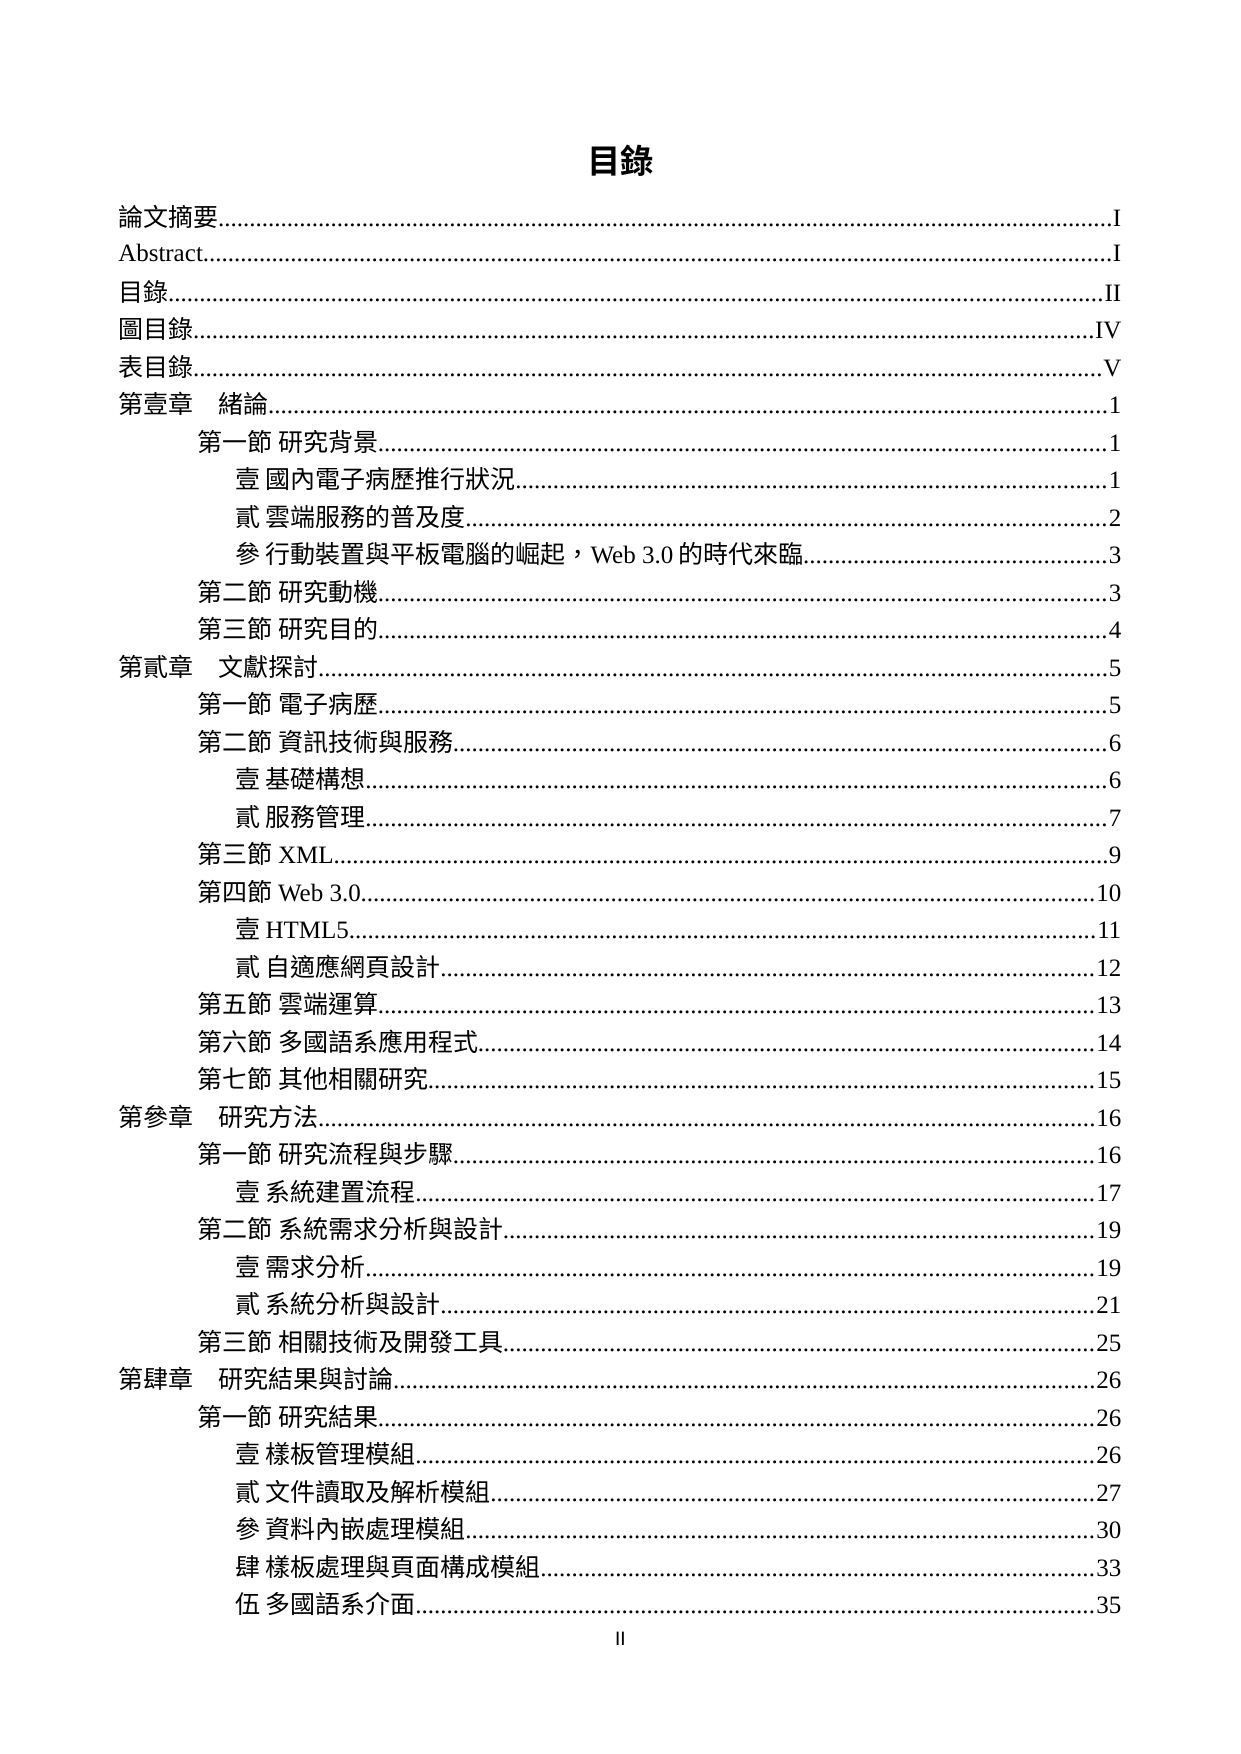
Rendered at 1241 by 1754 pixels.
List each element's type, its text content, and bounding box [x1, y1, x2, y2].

text 目錄 II [118, 272, 1122, 309]
text 第壹章 緒論 1 [118, 384, 1122, 422]
text 第六節 多國語系應用程式 14 [176, 1022, 1122, 1059]
text 第貳章 文獻探討 5 [118, 647, 1122, 684]
text 圖目錄 IV [118, 309, 1122, 347]
text 參 資料內嵌處理模組 30 [235, 1509, 1122, 1547]
text 第一節 研究背景 1 [176, 422, 1122, 459]
text 參 行動裝置與平板電腦的崛起，Web 3.0的時代來臨 3 [235, 534, 1122, 572]
text 壹 樣板管理模組 26 [235, 1434, 1122, 1472]
text 第一節 研究結果 26 [176, 1397, 1122, 1434]
text 貳 雲端服務的普及度 2 [235, 497, 1122, 534]
text 第三節 相關技術及開發工具 25 [176, 1322, 1122, 1359]
text 壹 系統建置流程 17 [235, 1172, 1122, 1209]
text 貳 系統分析與設計 21 [235, 1284, 1122, 1322]
text 貳 自適應網頁設計 12 [235, 947, 1122, 984]
text 第四節 Web 3.0 10 [176, 872, 1122, 909]
text 壹 國內電子病歷推行狀況 1 [235, 459, 1122, 497]
text 第二節 系統需求分析與設計 19 [176, 1209, 1122, 1247]
text 表目錄 V [118, 347, 1122, 384]
text 第二節 資訊技術與服務 6 [176, 722, 1122, 759]
text 第七節 其他相關研究 15 [176, 1059, 1122, 1097]
text 第二節 研究動機 3 [176, 572, 1122, 609]
text 肆 樣板處理與頁面構成模組 33 [235, 1547, 1122, 1584]
text 第肆章 研究結果與討論 26 [118, 1359, 1122, 1397]
text 貳 服務管理 7 [235, 797, 1122, 834]
text 壹 需求分析 19 [235, 1247, 1122, 1284]
text 壹 基礎構想 6 [235, 759, 1122, 797]
text 壹 HTML5 11 [235, 909, 1122, 947]
text 第三節 研究目的 4 [176, 609, 1122, 647]
text 伍 多國語系介面 35 [235, 1584, 1122, 1622]
text 第一節 電子病歷 5 [176, 684, 1122, 722]
text 論文摘要 I [118, 197, 1122, 234]
text 第參章 研究方法 16 [118, 1097, 1122, 1134]
title 目錄 [118, 122, 1122, 197]
text 第一節 研究流程與步驟 16 [176, 1134, 1122, 1172]
text 貳 文件讀取及解析模組 27 [235, 1472, 1122, 1509]
text 第五節 雲端運算 13 [176, 984, 1122, 1022]
text Abstract I [118, 234, 1122, 272]
text 第三節 XML 9 [176, 834, 1122, 872]
